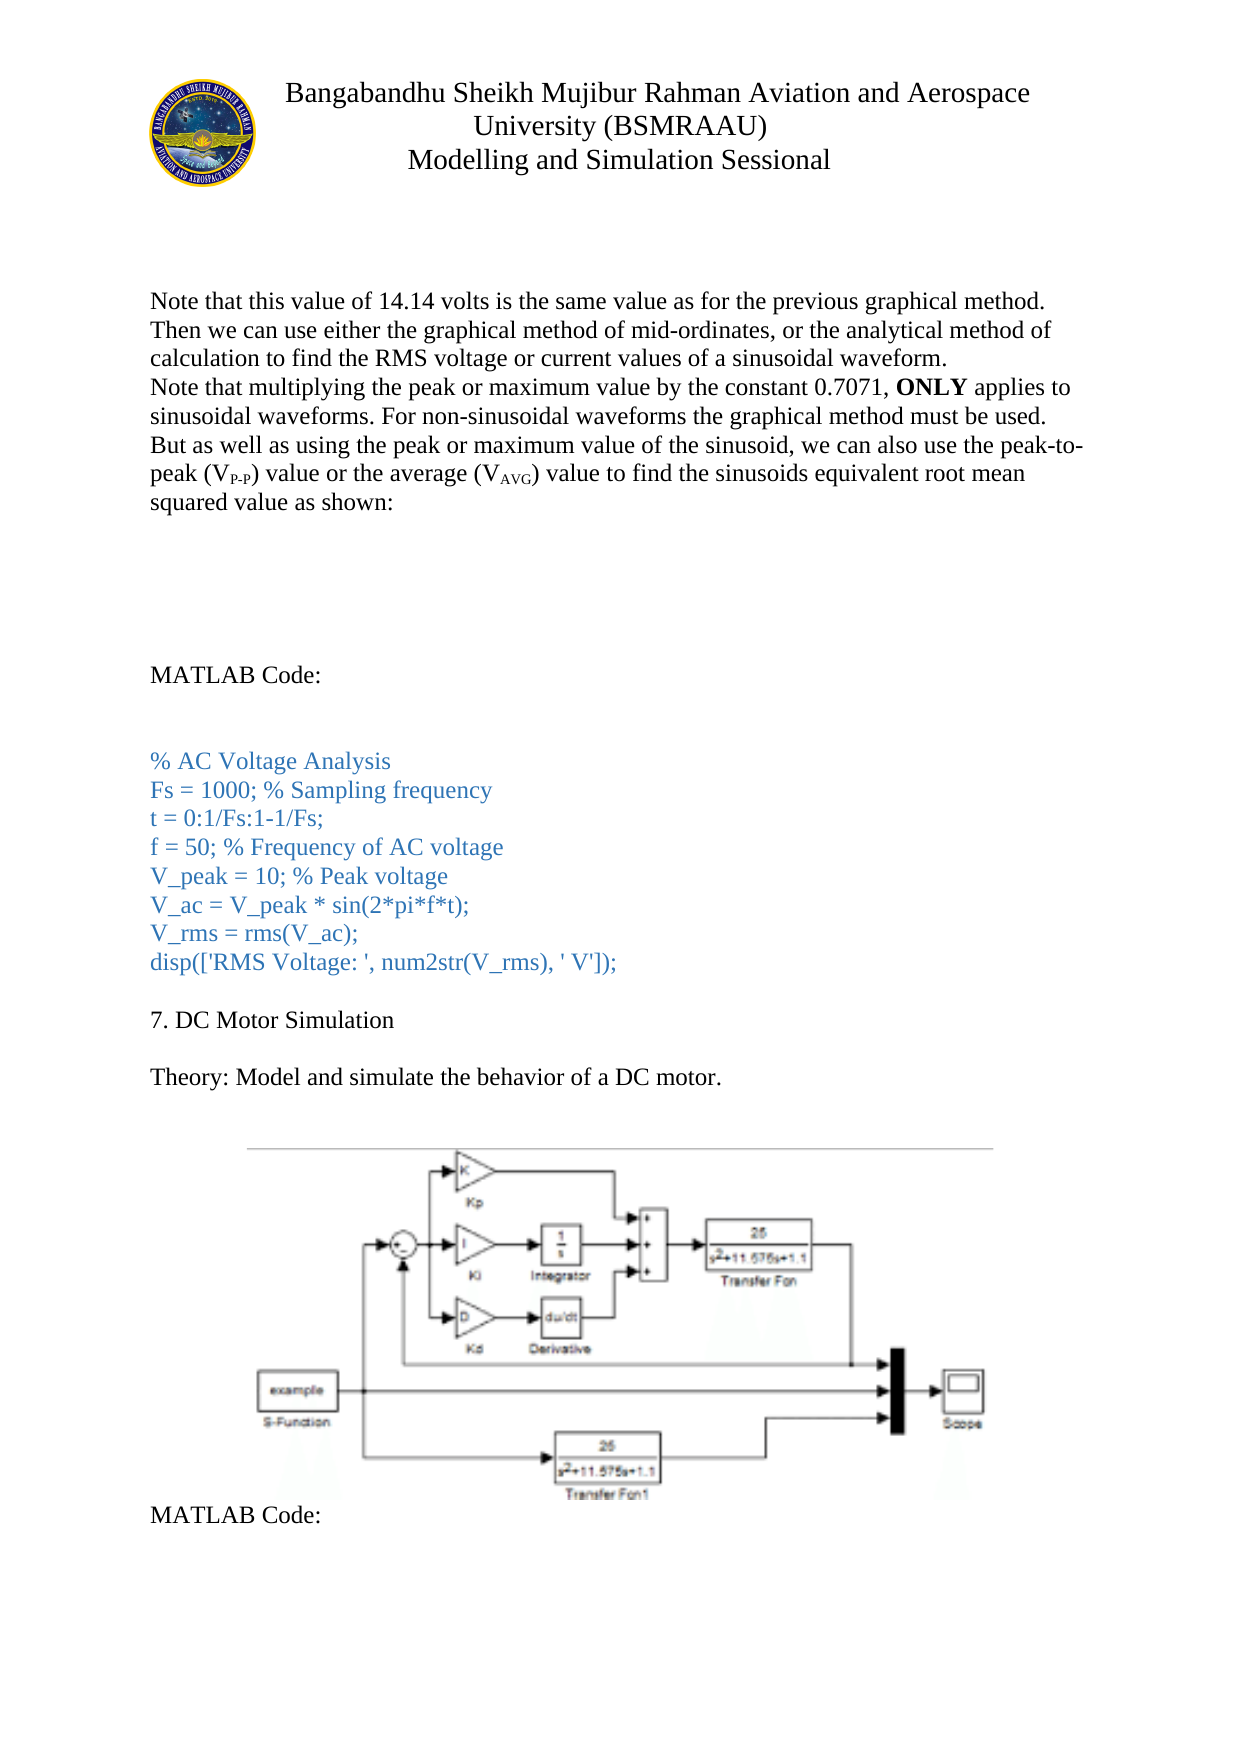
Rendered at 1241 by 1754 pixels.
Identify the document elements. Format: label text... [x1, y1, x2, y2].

text V_peak = 10; % Peak voltage [150, 861, 1090, 890]
text disp(['RMS Voltage: ', num2str(V_rms), ' V']); [150, 947, 1090, 976]
text Note that multiplying the peak or maximum value by the constant 0.7071, ONLY applies to sinusoidal waveforms. For non-sinusoidal waveforms the graphical method must be used. [150, 372, 1090, 430]
text % AC Voltage Analysis [150, 746, 1090, 775]
text 7. DC Motor Simulation [150, 1005, 1090, 1033]
text Note that this value of 14.14 volts is the same value as for the previous graphical method. Then we can use either the graphical method of mid-ordinates, or the analytical method of calculation to find the RMS voltage or current values of a sinusoidal waveform. [150, 286, 1090, 372]
text Theory: Model and simulate the behavior of a DC motor. [150, 1062, 1090, 1091]
text V_rms = rms(V_ac); [150, 918, 1090, 947]
text MATLAB Code: [150, 660, 1090, 688]
text f = 50; % Frequency of AC voltage [150, 832, 1090, 861]
text V_ac = V_peak * sin(2*pi*f*t); [150, 890, 1090, 918]
text MATLAB Code: [150, 1500, 1090, 1529]
text Fs = 1000; % Sampling frequency [150, 775, 1090, 803]
text t = 0:1/Fs:1-1/Fs; [150, 803, 1090, 832]
picture [246, 1148, 994, 1500]
text But as well as using the peak or maximum value of the sinusoid, we can also use the peak-to-peak (VP-P) value or the average (VAVG) value to find the sinusoids equivalent root mean squared value as shown: [150, 430, 1090, 516]
picture [149, 79, 256, 187]
